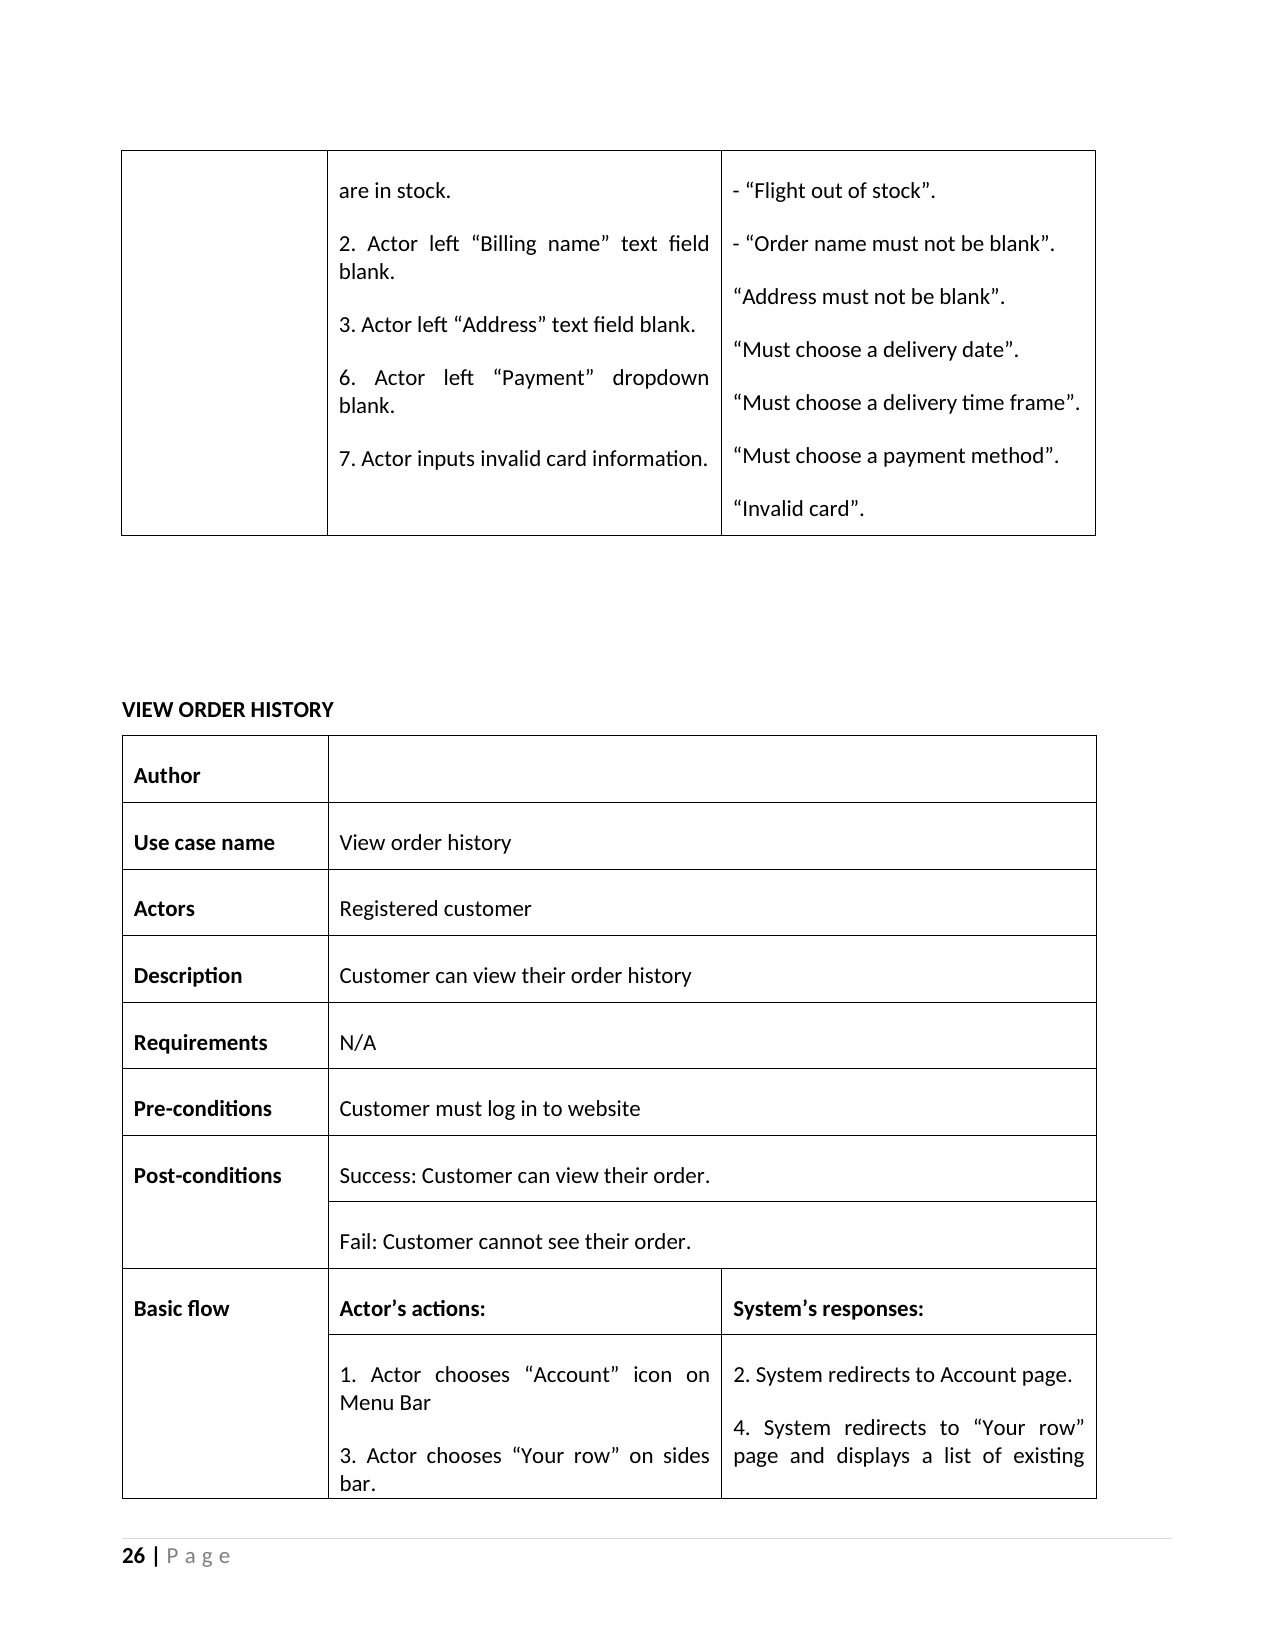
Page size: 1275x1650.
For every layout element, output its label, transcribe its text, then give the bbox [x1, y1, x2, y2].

table_cell Post-conditions [123, 1136, 328, 1268]
table_cell Description [123, 936, 328, 1002]
table_cell Fail: Customer cannot see their order. [329, 1202, 1096, 1268]
table_cell View order history [329, 803, 1096, 868]
table_cell Customer must log in to website [329, 1069, 1096, 1135]
text VIEW ORDER HISTORY [122, 695, 1172, 723]
table_header [329, 736, 1096, 802]
table_cell Basic flow [123, 1269, 328, 1497]
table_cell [722, 151, 1095, 535]
table_cell System’s responses: [722, 1269, 1096, 1334]
table_cell Pre-conditions [123, 1069, 328, 1135]
table_cell Requirements [123, 1003, 328, 1068]
table_cell Actors [123, 870, 328, 935]
table_cell Customer can view their order history [329, 936, 1096, 1002]
table_cell Registered customer [329, 870, 1096, 935]
table_cell Success: Customer can view their order. [329, 1136, 1096, 1201]
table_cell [328, 151, 721, 535]
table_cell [329, 1335, 721, 1497]
table_cell N/A [329, 1003, 1096, 1068]
table_cell Actor’s actions: [329, 1269, 721, 1334]
table_header Author [123, 736, 328, 802]
table_cell Use case name [123, 803, 328, 868]
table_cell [722, 1335, 1096, 1497]
